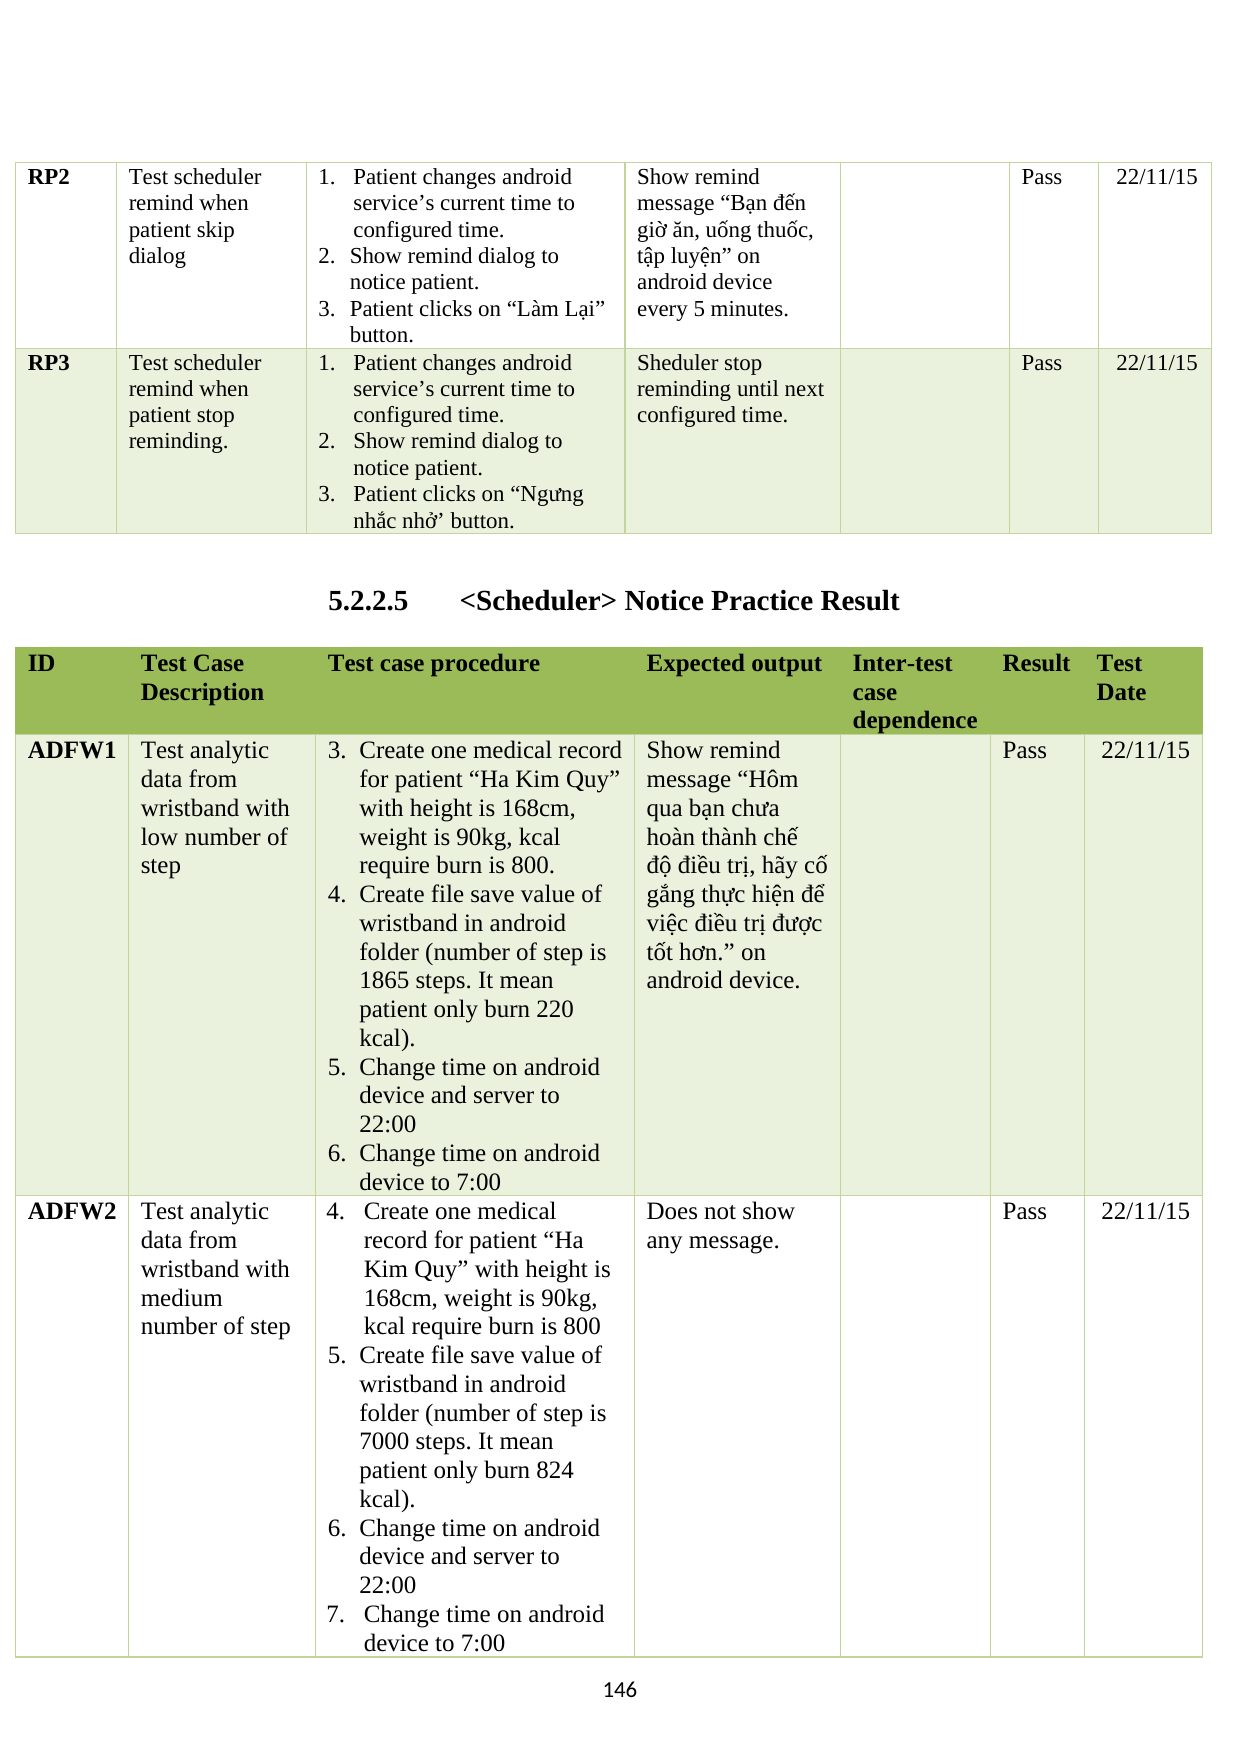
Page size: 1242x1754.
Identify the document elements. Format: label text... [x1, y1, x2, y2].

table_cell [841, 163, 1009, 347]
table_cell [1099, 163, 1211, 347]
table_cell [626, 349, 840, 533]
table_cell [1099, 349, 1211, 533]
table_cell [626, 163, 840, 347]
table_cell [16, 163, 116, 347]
subtitle <Scheduler> Notice Practice Result [328, 583, 1146, 617]
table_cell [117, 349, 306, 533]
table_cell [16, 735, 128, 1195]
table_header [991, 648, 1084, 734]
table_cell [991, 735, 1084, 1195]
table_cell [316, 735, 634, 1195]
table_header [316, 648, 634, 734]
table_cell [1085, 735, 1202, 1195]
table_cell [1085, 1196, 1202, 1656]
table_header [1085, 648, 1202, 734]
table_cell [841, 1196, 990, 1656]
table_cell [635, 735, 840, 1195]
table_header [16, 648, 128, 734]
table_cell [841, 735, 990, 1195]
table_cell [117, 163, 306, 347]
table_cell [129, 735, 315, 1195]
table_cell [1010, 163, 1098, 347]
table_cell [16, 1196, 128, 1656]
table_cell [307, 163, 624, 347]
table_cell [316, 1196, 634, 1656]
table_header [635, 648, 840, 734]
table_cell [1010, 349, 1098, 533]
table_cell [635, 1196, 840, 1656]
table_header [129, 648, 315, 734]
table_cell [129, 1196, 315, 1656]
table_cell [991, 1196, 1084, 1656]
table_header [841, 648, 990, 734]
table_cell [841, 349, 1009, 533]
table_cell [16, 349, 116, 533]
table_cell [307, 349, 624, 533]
